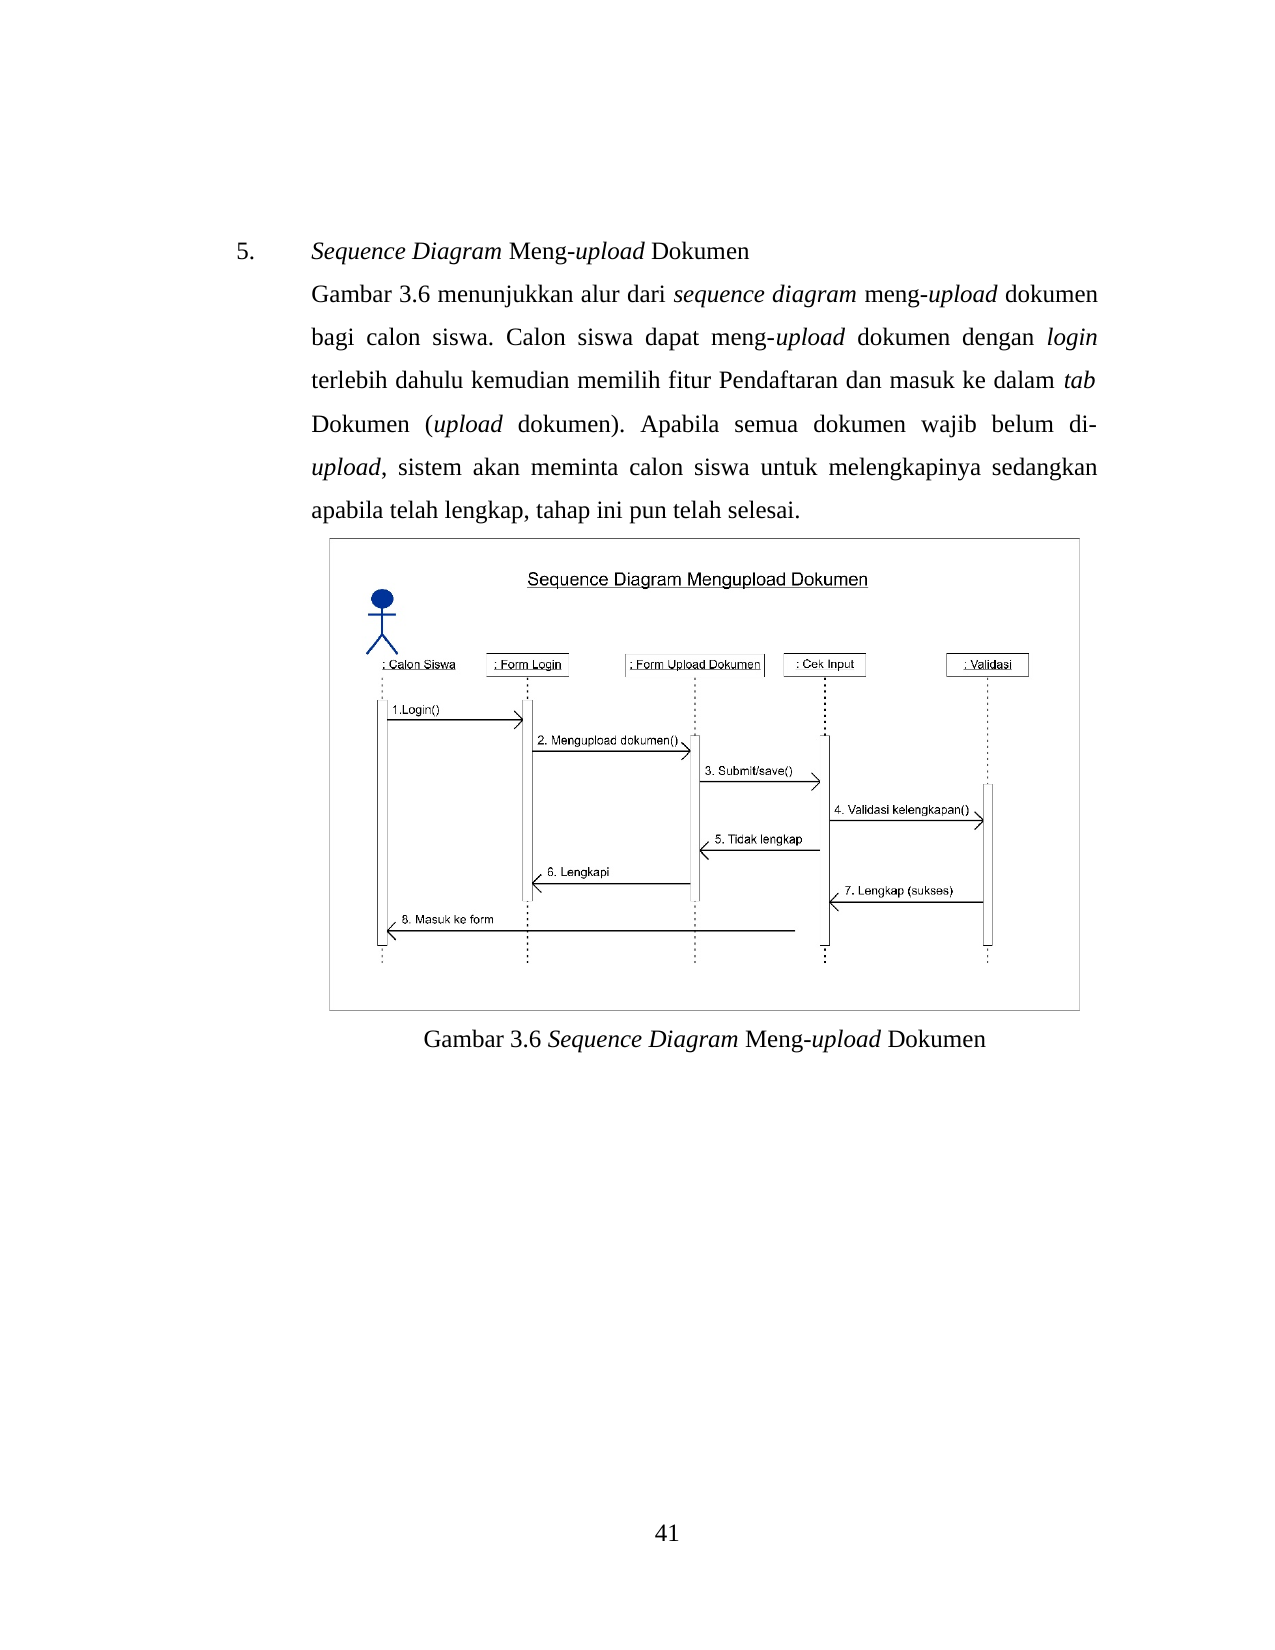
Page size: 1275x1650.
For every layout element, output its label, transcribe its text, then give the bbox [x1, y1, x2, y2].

list Sequence Diagram Meng-upload Dokumen [236, 236, 1098, 265]
list Gambar 3.6 Sequence Diagram Meng-upload Dokumen [311, 1024, 1098, 1053]
picture [329, 538, 1080, 1011]
list Gambar 3.6 menunjukkan alur dari sequence diagram meng-upload dokumen bagi calon siswa. Calon siswa dapat meng-upload dokumen dengan login terlebih dahulu kemudian memilih fitur Pendaftaran dan masuk ke dalam tab Dokumen (upload dokumen). Apabila semua dokumen wajib belum di-upload, sistem akan meminta calon siswa untuk melengkapinya sedangkan apabila telah lengkap, tahap ini pun telah selesai. [311, 279, 1098, 524]
